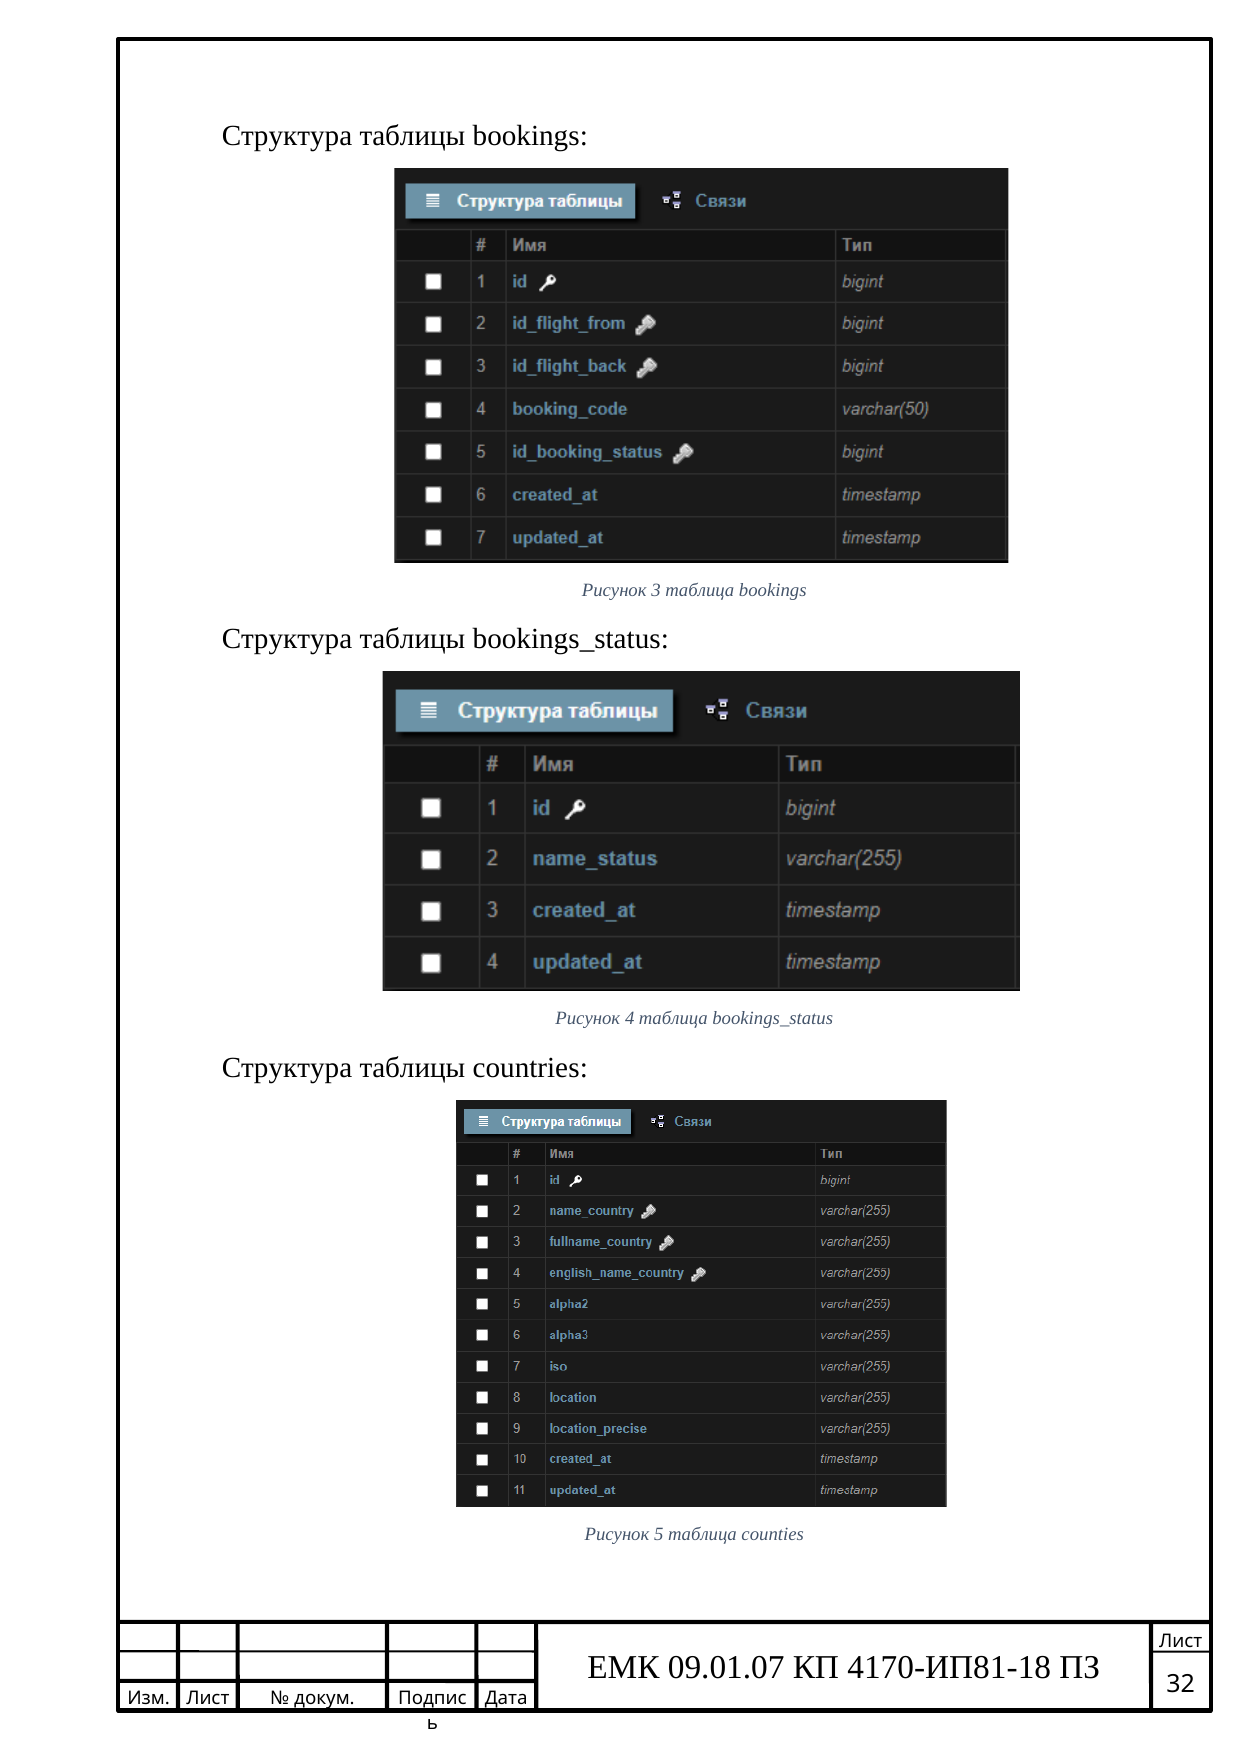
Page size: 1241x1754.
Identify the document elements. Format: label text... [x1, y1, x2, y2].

text Структура таблицы bookings_status: [148, 621, 1181, 655]
picture [456, 1100, 947, 1507]
text Структура таблицы countries: [148, 1050, 1181, 1083]
picture [382, 671, 1020, 991]
picture [394, 168, 1009, 563]
text Структура таблицы bookings: [148, 118, 1181, 152]
